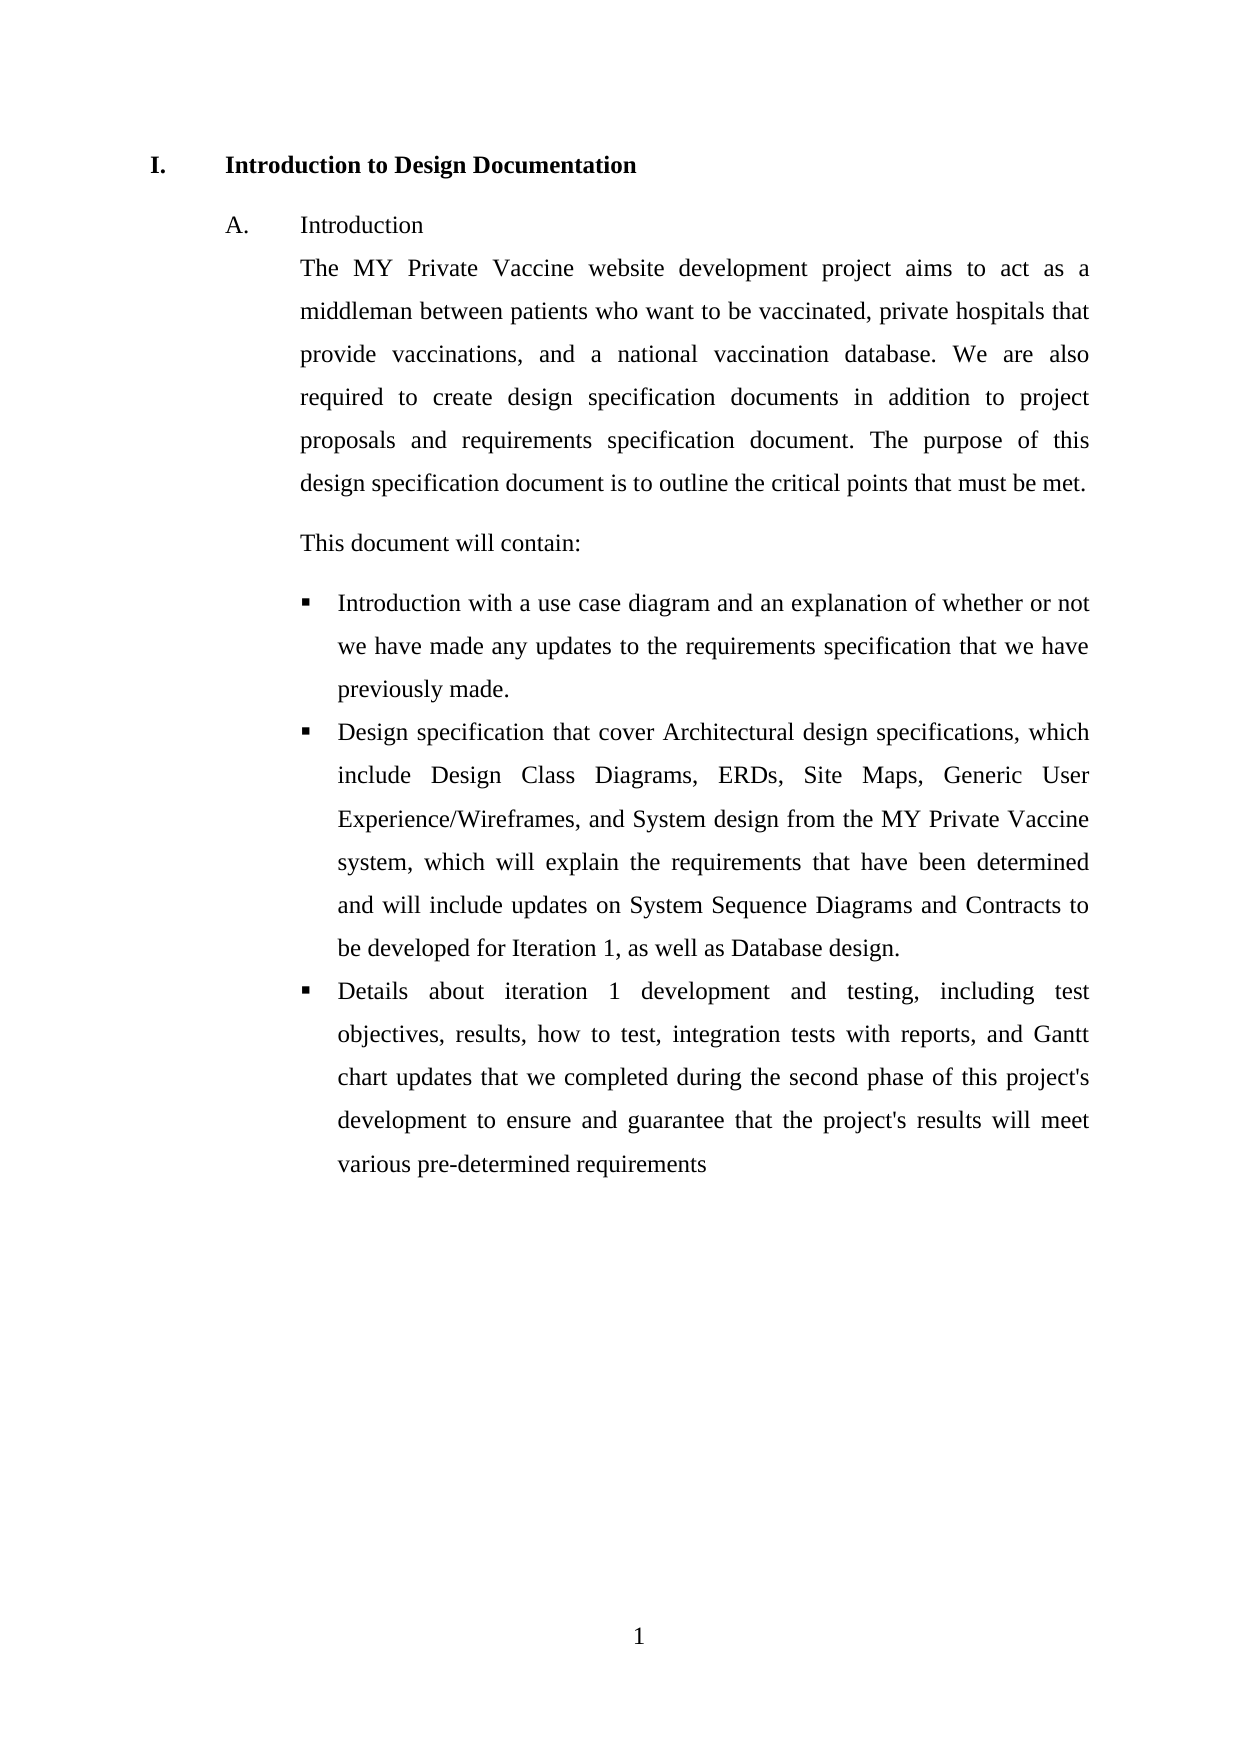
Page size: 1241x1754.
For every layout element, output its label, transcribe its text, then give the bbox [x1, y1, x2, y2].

text The MY Private Vaccine website development project aims to act as a middleman between patients who want to be vaccinated, private hospitals that provide vaccinations, and a national vaccination database. We are also required to create design specification documents in addition to project proposals and requirements specification document. The purpose of this design specification document is to outline the critical points that must be met. [300, 253, 1090, 497]
list Design specification that cover Architectural design specifications, which include Design Class Diagrams, ERDs, Site Maps, Generic User Experience/Wireframes, and System design from the MY Private Vaccine system, which will explain the requirements that have been determined and will include updates on System Sequence Diagrams and Contracts to be developed for Iteration 1, as well as Database design. [300, 717, 1090, 962]
list Details about iteration 1 development and testing, including test objectives, results, how to test, integration tests with reports, and Gantt chart updates that we completed during the second phase of this project's development to ensure and guarantee that the project's results will meet various pre-determined requirements [300, 976, 1090, 1177]
subtitle Introduction [225, 210, 1090, 238]
list Introduction with a use case diagram and an explanation of whether or not we have made any updates to the requirements specification that we have previously made. [300, 588, 1090, 703]
text This document will contain: [300, 528, 1090, 557]
subtitle Introduction to Design Documentation [150, 150, 1090, 179]
